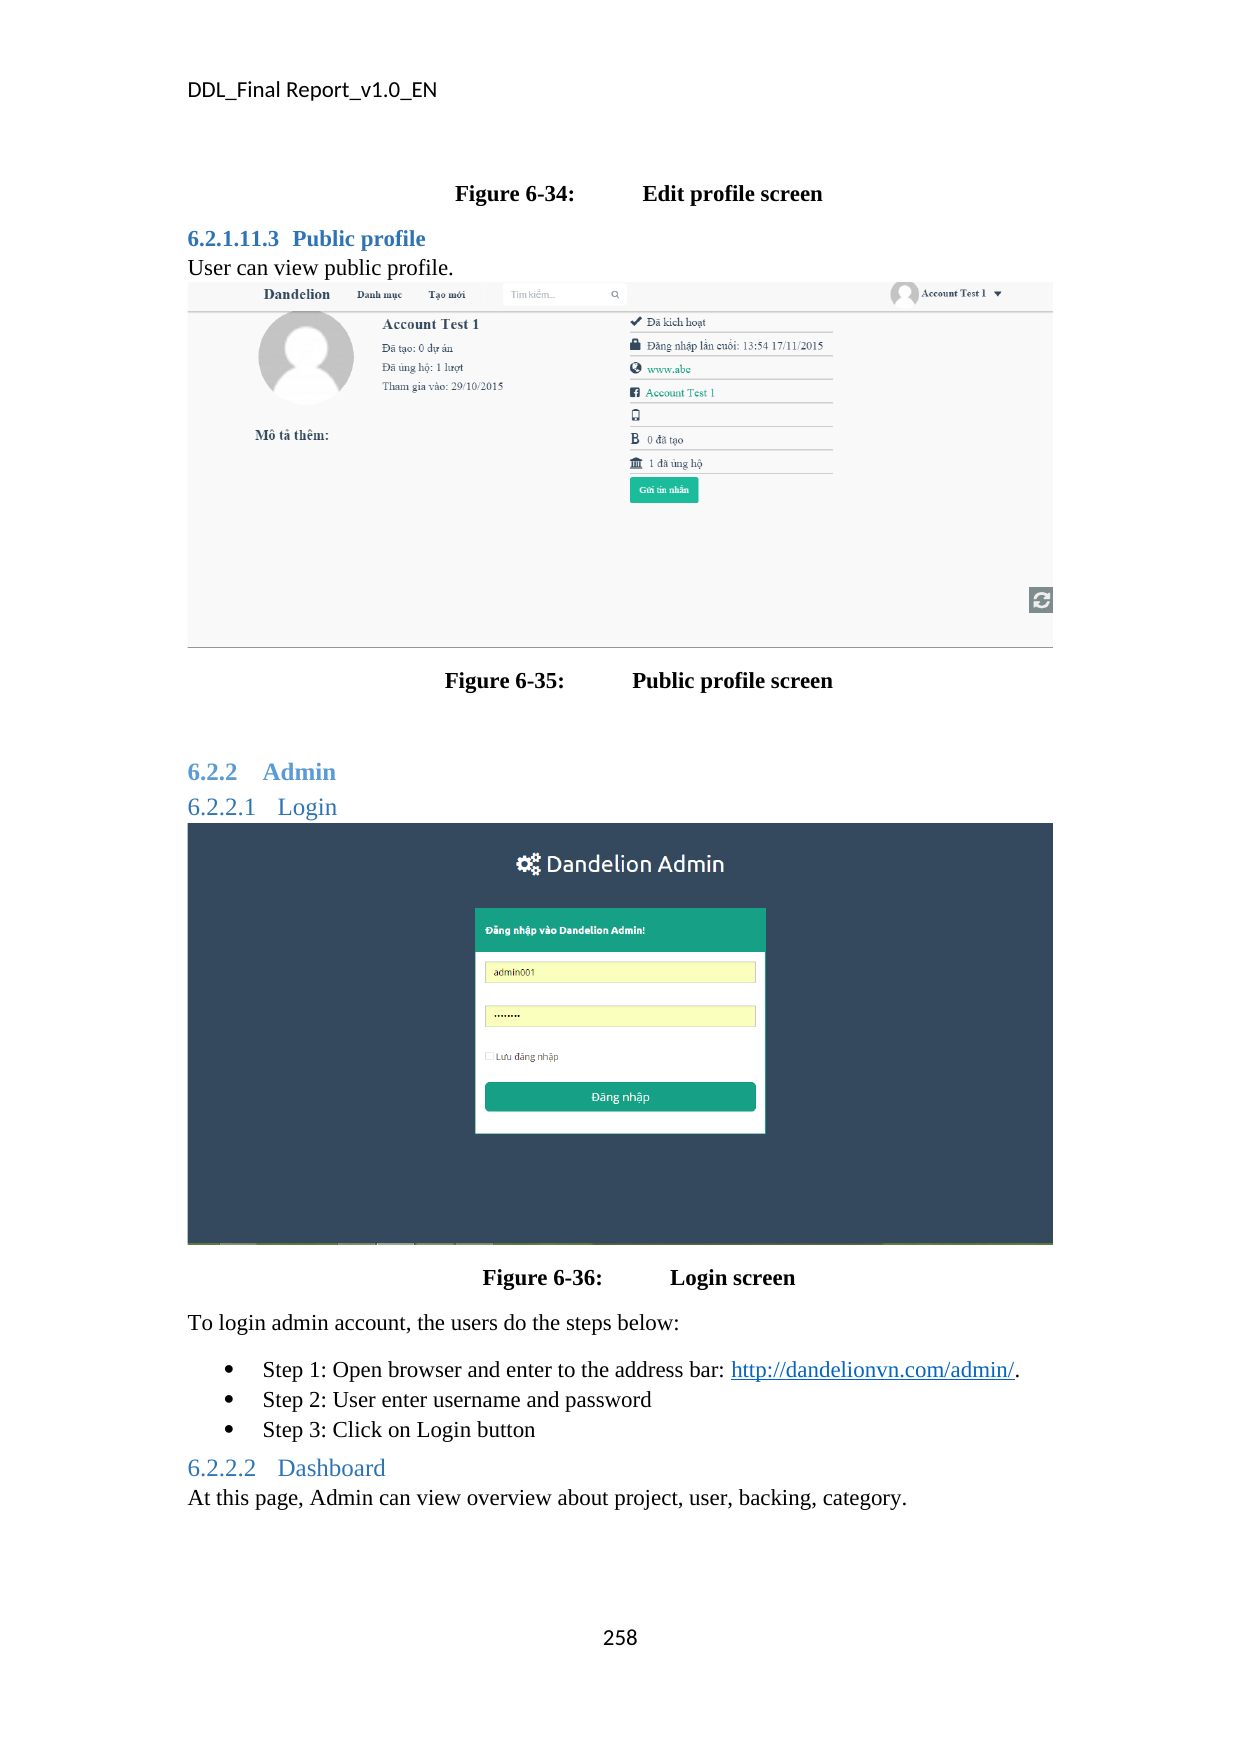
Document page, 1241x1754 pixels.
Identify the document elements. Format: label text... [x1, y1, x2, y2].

subtitle Dashboard [187, 1453, 1053, 1481]
picture [187, 282, 1053, 648]
text To login admin account, the users do the steps below: [187, 1309, 1053, 1335]
subtitle Login [187, 792, 1053, 821]
text Login screen [225, 1264, 1053, 1290]
picture [187, 823, 1053, 1245]
subtitle Admin [187, 757, 1053, 786]
text User can view public profile. [187, 253, 1053, 282]
subtitle Public profile [187, 225, 1053, 251]
text Public profile screen [225, 667, 1053, 693]
list Step 3: Click on Login button [225, 1416, 1053, 1443]
list Step 1: Open browser and enter to the address bar: http://dandelionvn.com/admin/. [225, 1356, 1053, 1382]
list Step 2: User enter username and password [225, 1386, 1053, 1412]
text Edit profile screen [225, 180, 1053, 206]
text At this page, Admin can view overview about project, user, backing, category. [187, 1484, 1053, 1510]
